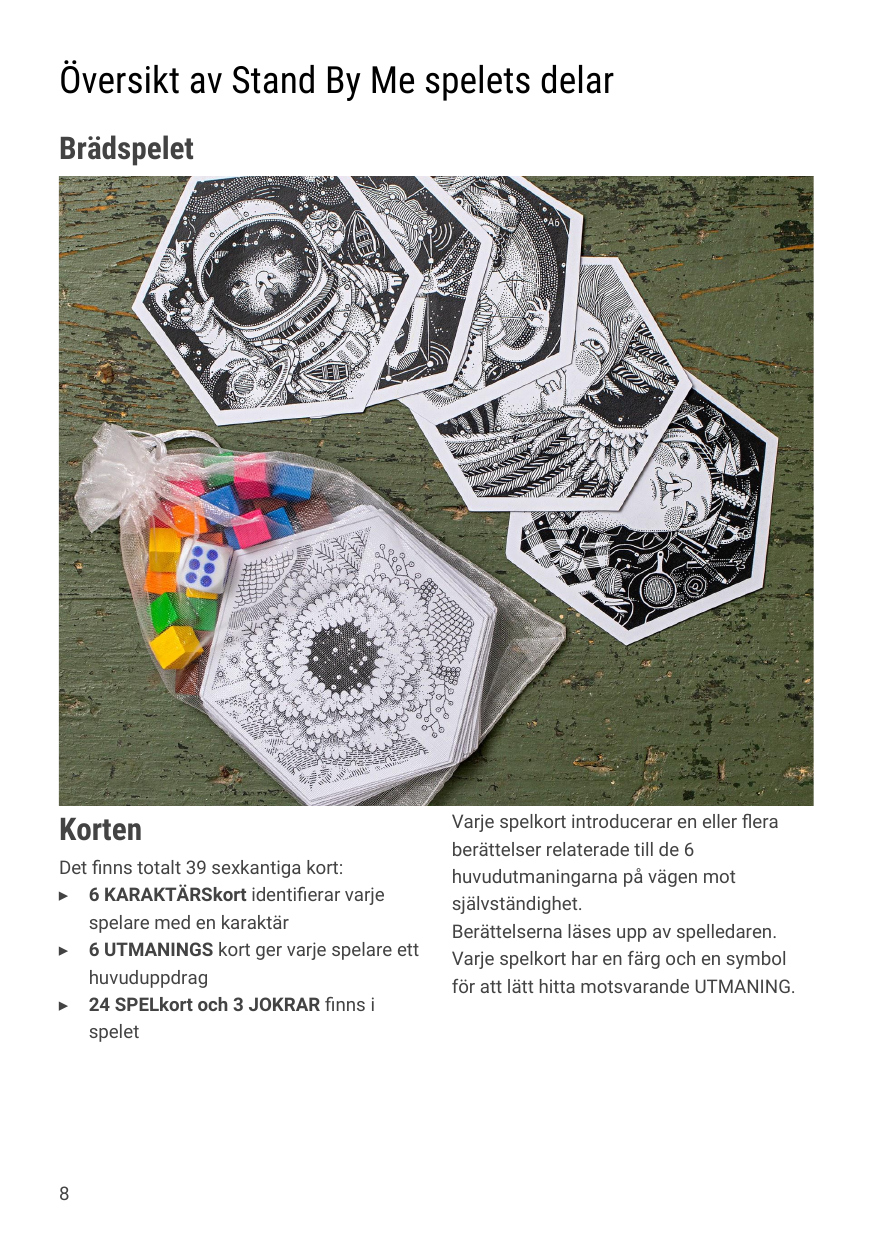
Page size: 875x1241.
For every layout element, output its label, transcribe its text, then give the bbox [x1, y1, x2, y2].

text Det finns totalt 39 sexkantiga kort: [59, 857, 421, 879]
list 24 SPELkort och 3 JOKRAR finns i spelet [59, 994, 421, 1043]
list 6 KARAKTÄRSkort identifierar varje spelare med en karaktär [59, 884, 421, 934]
text Varje spelkort har en färg och en symbol för att lätt hitta motsvarande UTMANING. [452, 948, 814, 998]
text Varje spelkort introducerar en eller flera berättelser relaterade till de 6 huvudutmaningarna på vägen mot självständighet. Berättelserna läses upp av spelledaren. [452, 811, 814, 943]
subtitle Korten [59, 811, 421, 848]
picture [58, 176, 814, 806]
subtitle Brädspelet [59, 130, 814, 167]
subtitle Översikt av Stand By Me spelets delar [59, 59, 814, 103]
list 6 UTMANINGS kort ger varje spelare ett huvuduppdrag [59, 939, 421, 989]
